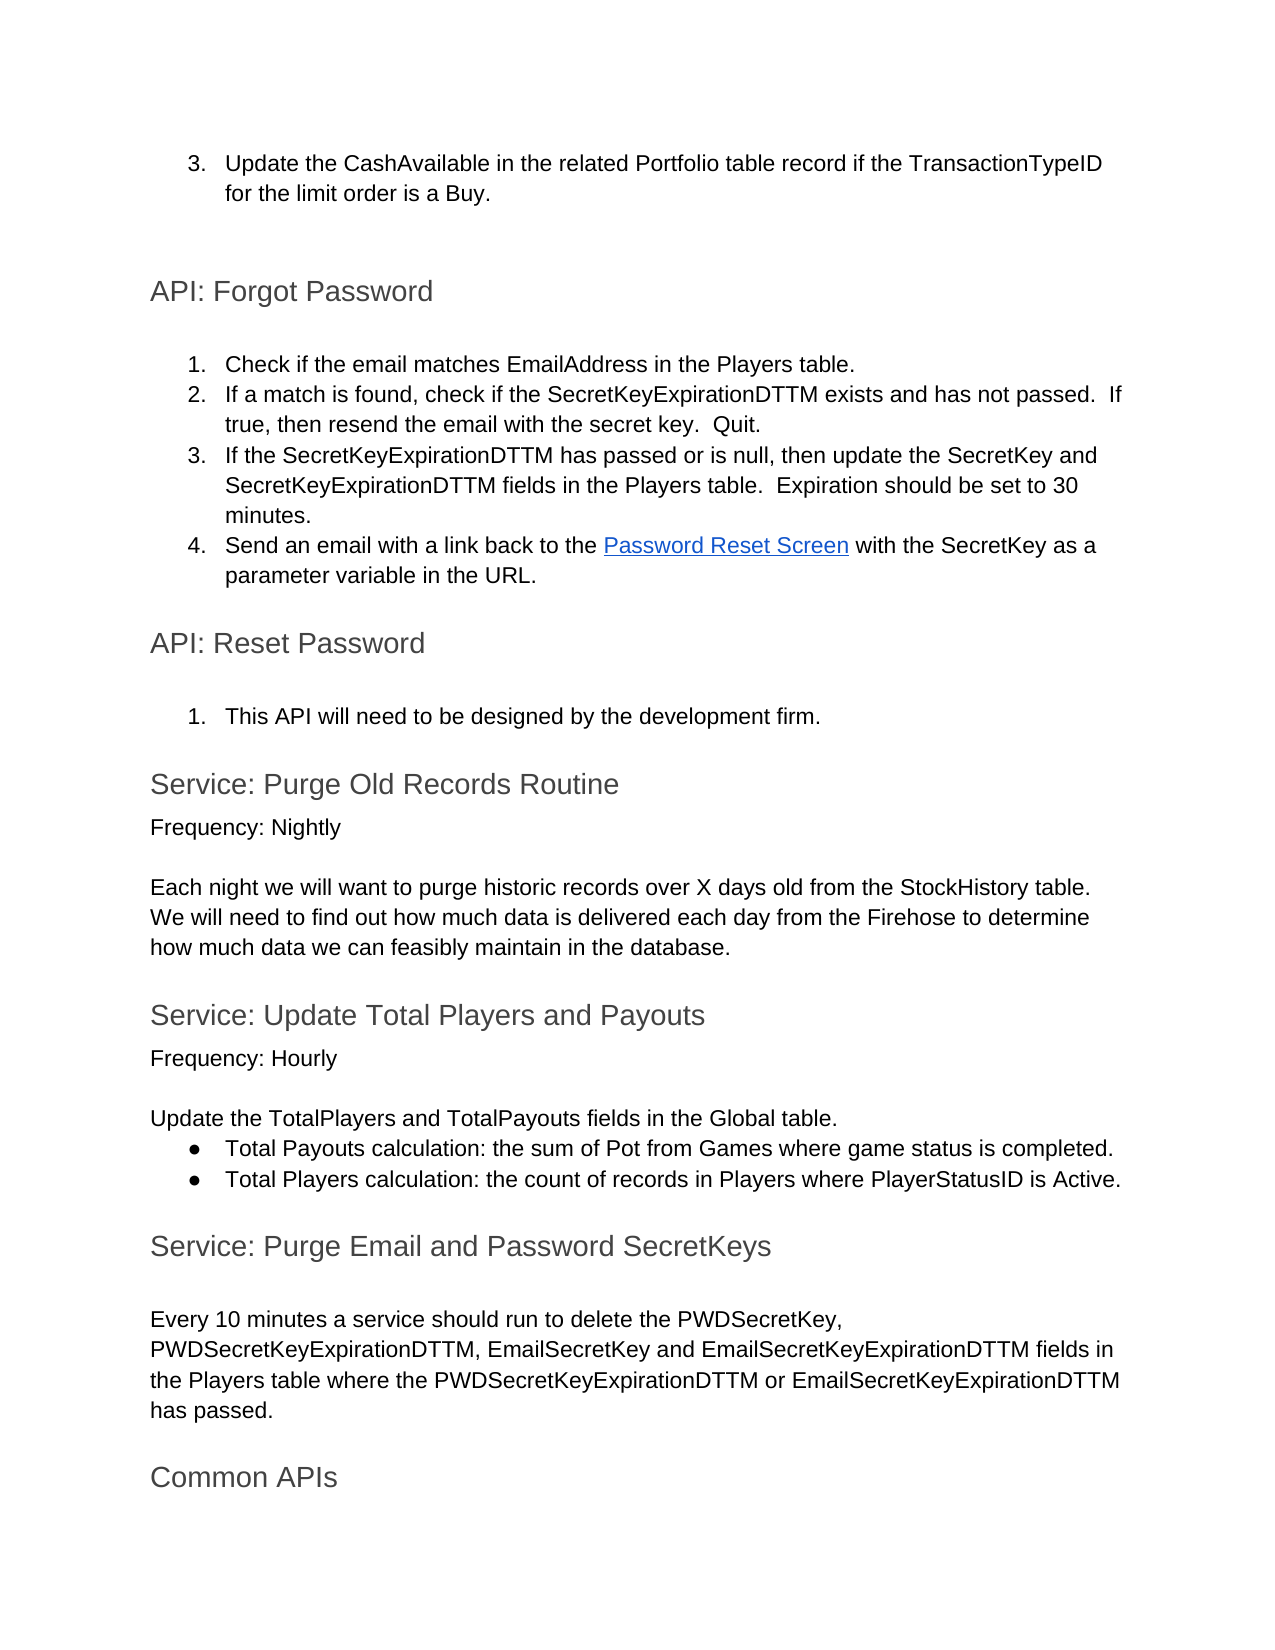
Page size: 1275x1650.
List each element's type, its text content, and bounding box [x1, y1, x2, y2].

list If the SecretKeyExpirationDTTM has passed or is null, then update the SecretKey and SecretKeyExpirationDTTM fields in the Players table. Expiration should be set to 30 minutes. [187, 442, 1125, 528]
text Every 10 minutes a service should run to delete the PWDSecretKey, PWDSecretKeyExpirationDTTM, EmailSecretKey and EmailSecretKeyExpirationDTTM fields in the Players table where the PWDSecretKeyExpirationDTTM or EmailSecretKeyExpirationDTTM has passed. [150, 1306, 1125, 1423]
list Total Players calculation: the count of records in Players where PlayerStatusID is Active. [187, 1166, 1125, 1192]
list Update the CashAvailable in the related Portfolio table record if the TransactionTypeID for the limit order is a Buy. [187, 150, 1125, 207]
subtitle Service: Purge Email and Password SecretKeys [150, 1229, 1125, 1263]
list Check if the email matches EmailAddress in the Players table. [187, 351, 1125, 377]
text Frequency: Hourly [150, 1045, 1125, 1071]
text Frequency: Nightly [150, 813, 1125, 840]
subtitle API: Forgot Password [150, 274, 1125, 307]
list This API will need to be designed by the development firm. [187, 703, 1125, 729]
list Total Payouts calculation: the sum of Pot from Games where game status is completed. [187, 1135, 1125, 1162]
subtitle Common APIs [150, 1460, 1125, 1494]
subtitle API: Reset Password [150, 626, 1125, 659]
text Update the TotalPlayers and TotalPayouts fields in the Global table. [150, 1105, 1125, 1132]
subtitle Service: Update Total Players and Payouts [150, 998, 1125, 1031]
list If a match is found, check if the SecretKeyExpirationDTTM exists and has not passed. If true, then resend the email with the secret key. Quit. [187, 381, 1125, 438]
list Send an email with a link back to the Password Reset Screen with the SecretKey as a parameter variable in the URL. [187, 532, 1125, 589]
text Each night we will want to purge historic records over X days old from the StockHistory table. We will need to find out how much data is delivered each day from the Firehose to determine how much data we can feasibly maintain in the database. [150, 874, 1125, 961]
subtitle Service: Purge Old Records Routine [150, 767, 1125, 800]
